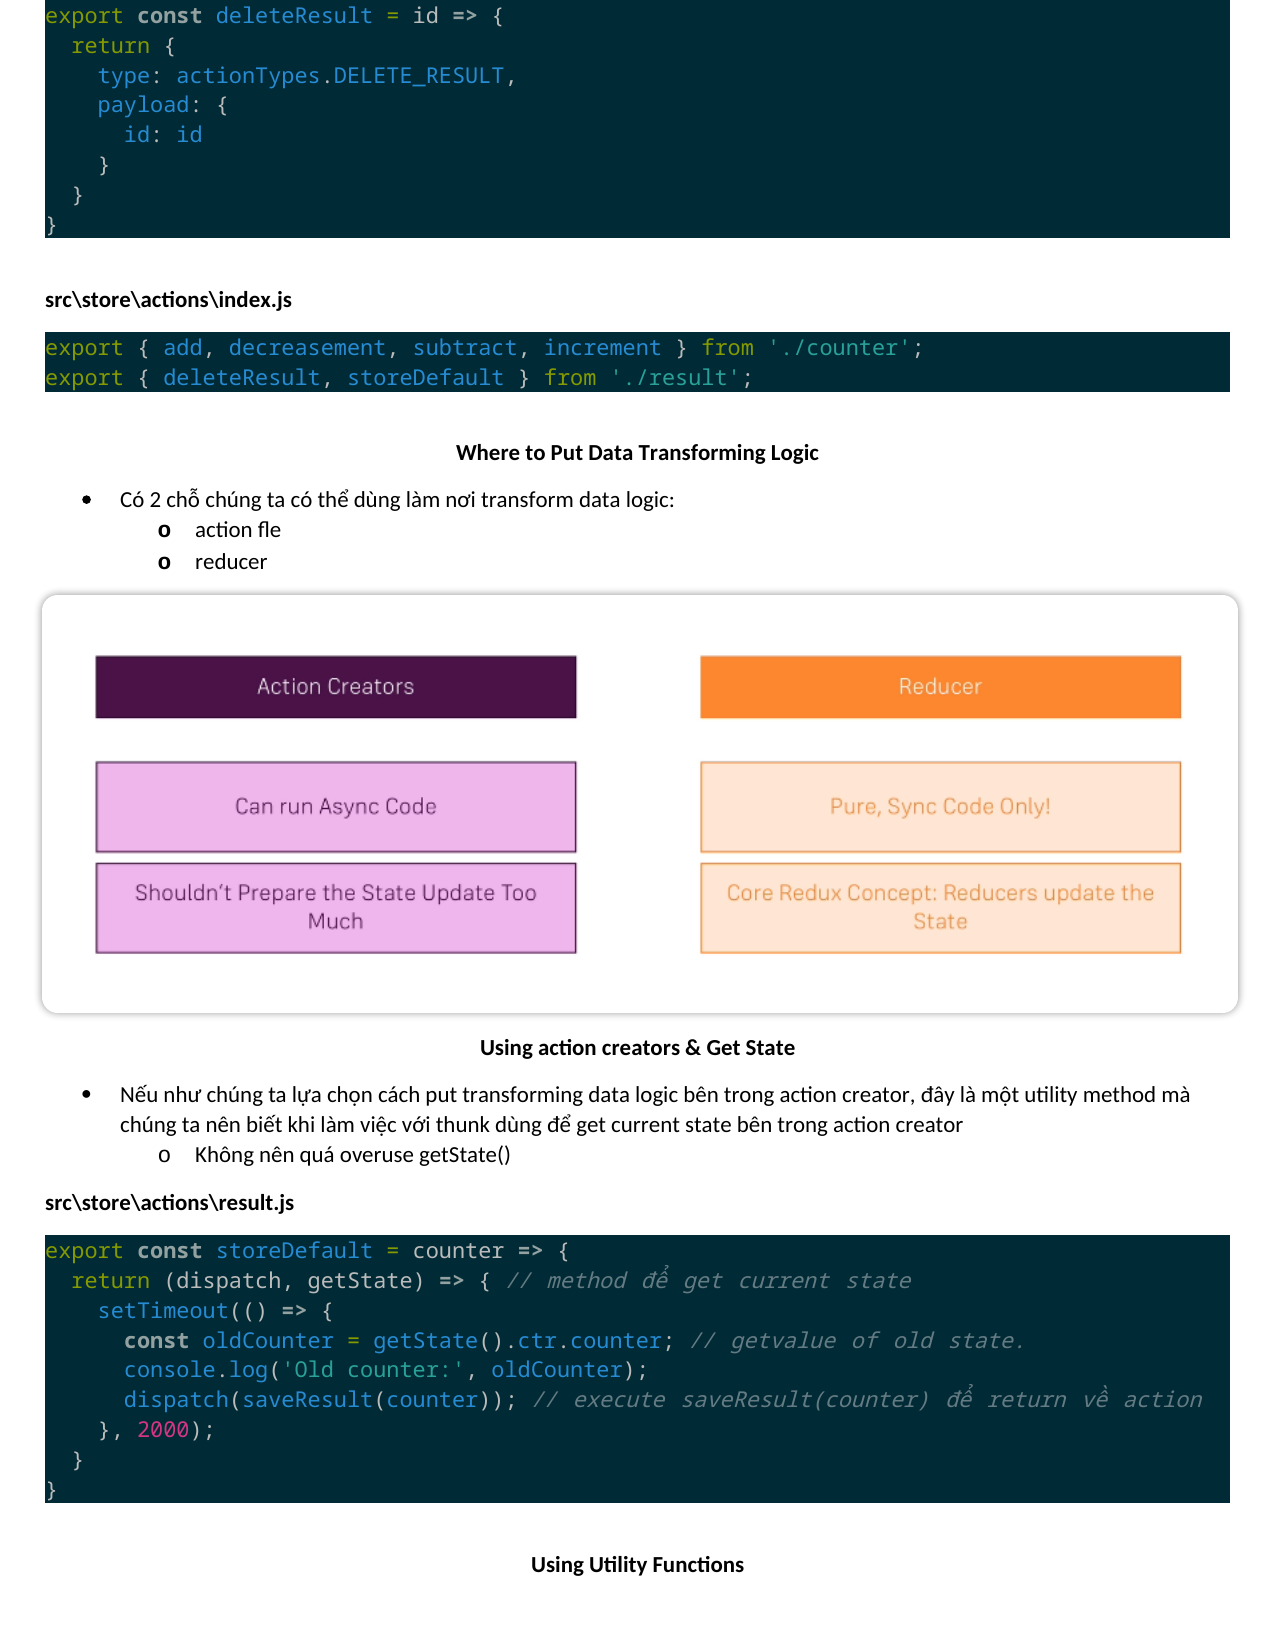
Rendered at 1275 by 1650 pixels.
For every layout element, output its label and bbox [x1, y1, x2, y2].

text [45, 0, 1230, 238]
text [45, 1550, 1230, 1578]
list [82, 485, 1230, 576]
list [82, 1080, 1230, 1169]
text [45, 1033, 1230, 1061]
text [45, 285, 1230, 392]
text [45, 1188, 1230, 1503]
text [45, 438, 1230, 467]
picture [73, 626, 1207, 981]
